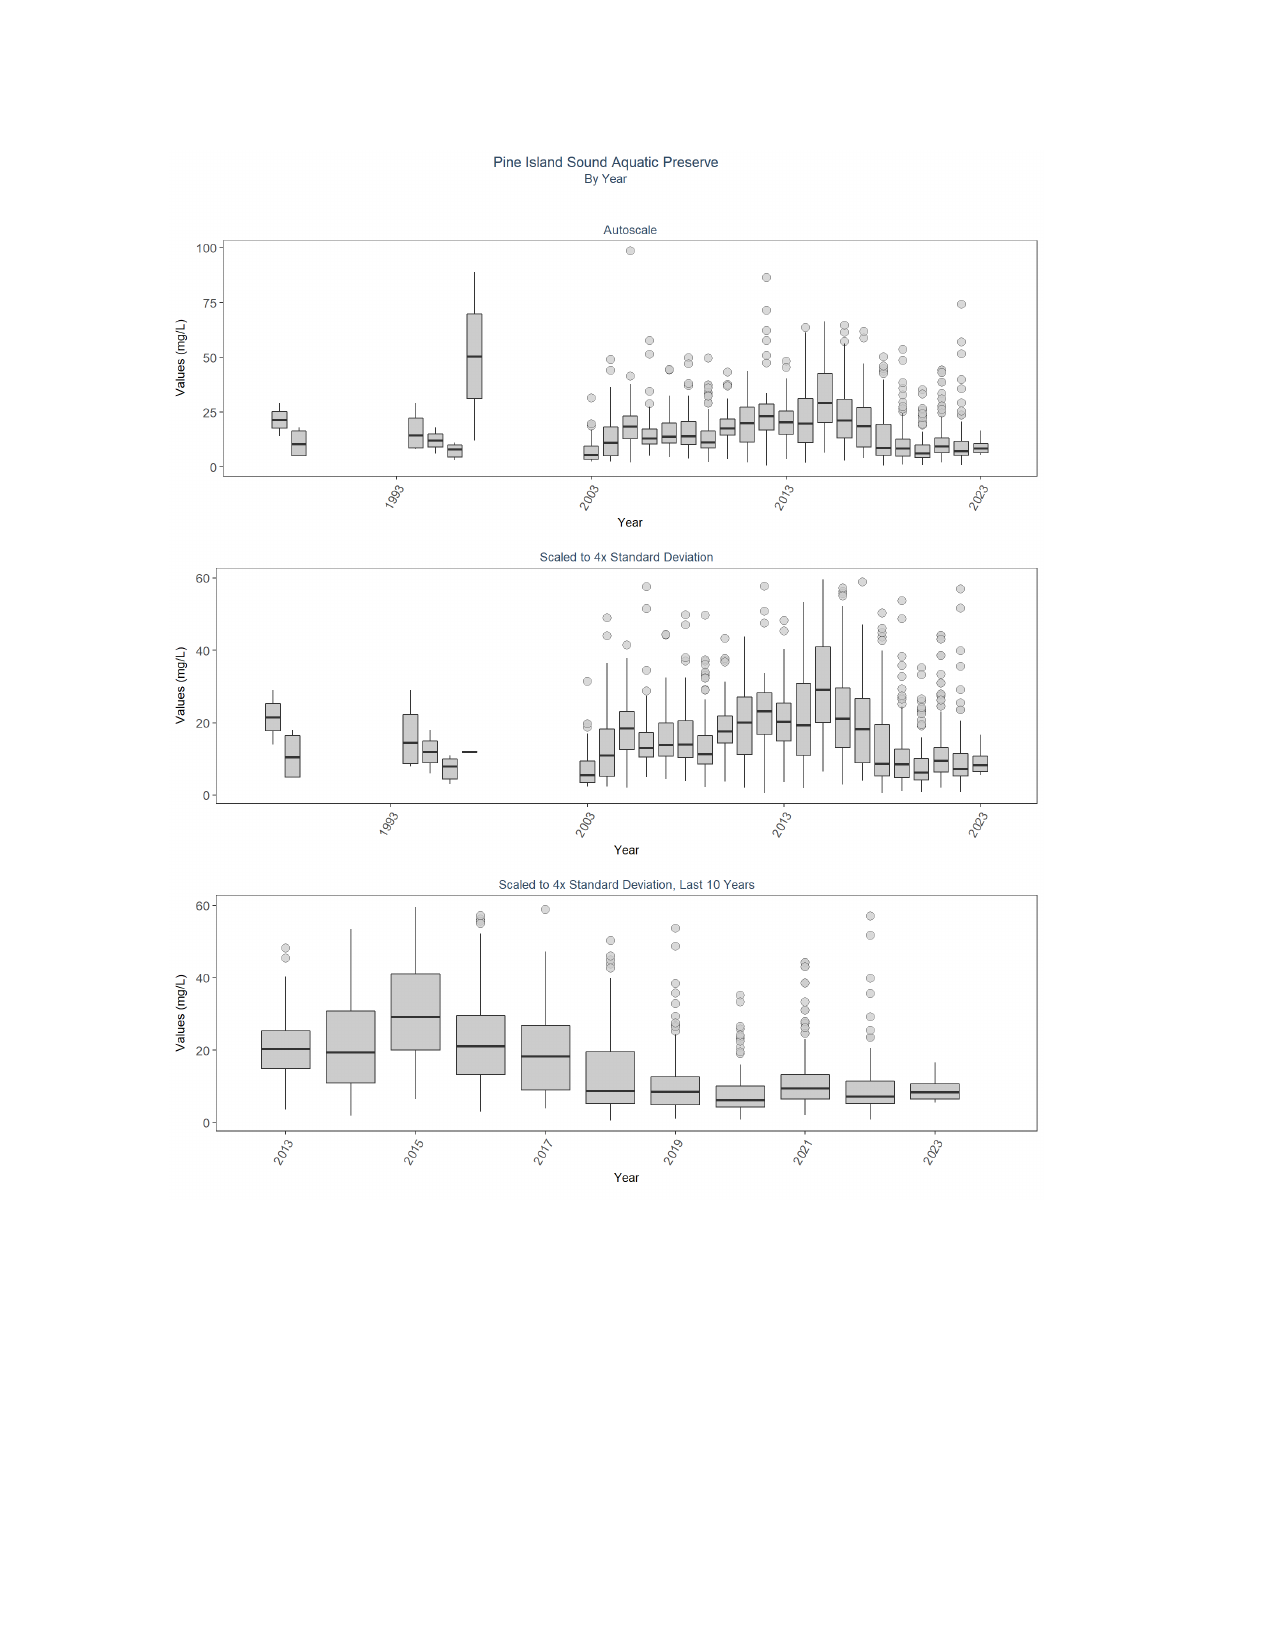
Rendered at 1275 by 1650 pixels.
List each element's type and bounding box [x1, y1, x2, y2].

picture [168, 150, 1044, 1200]
